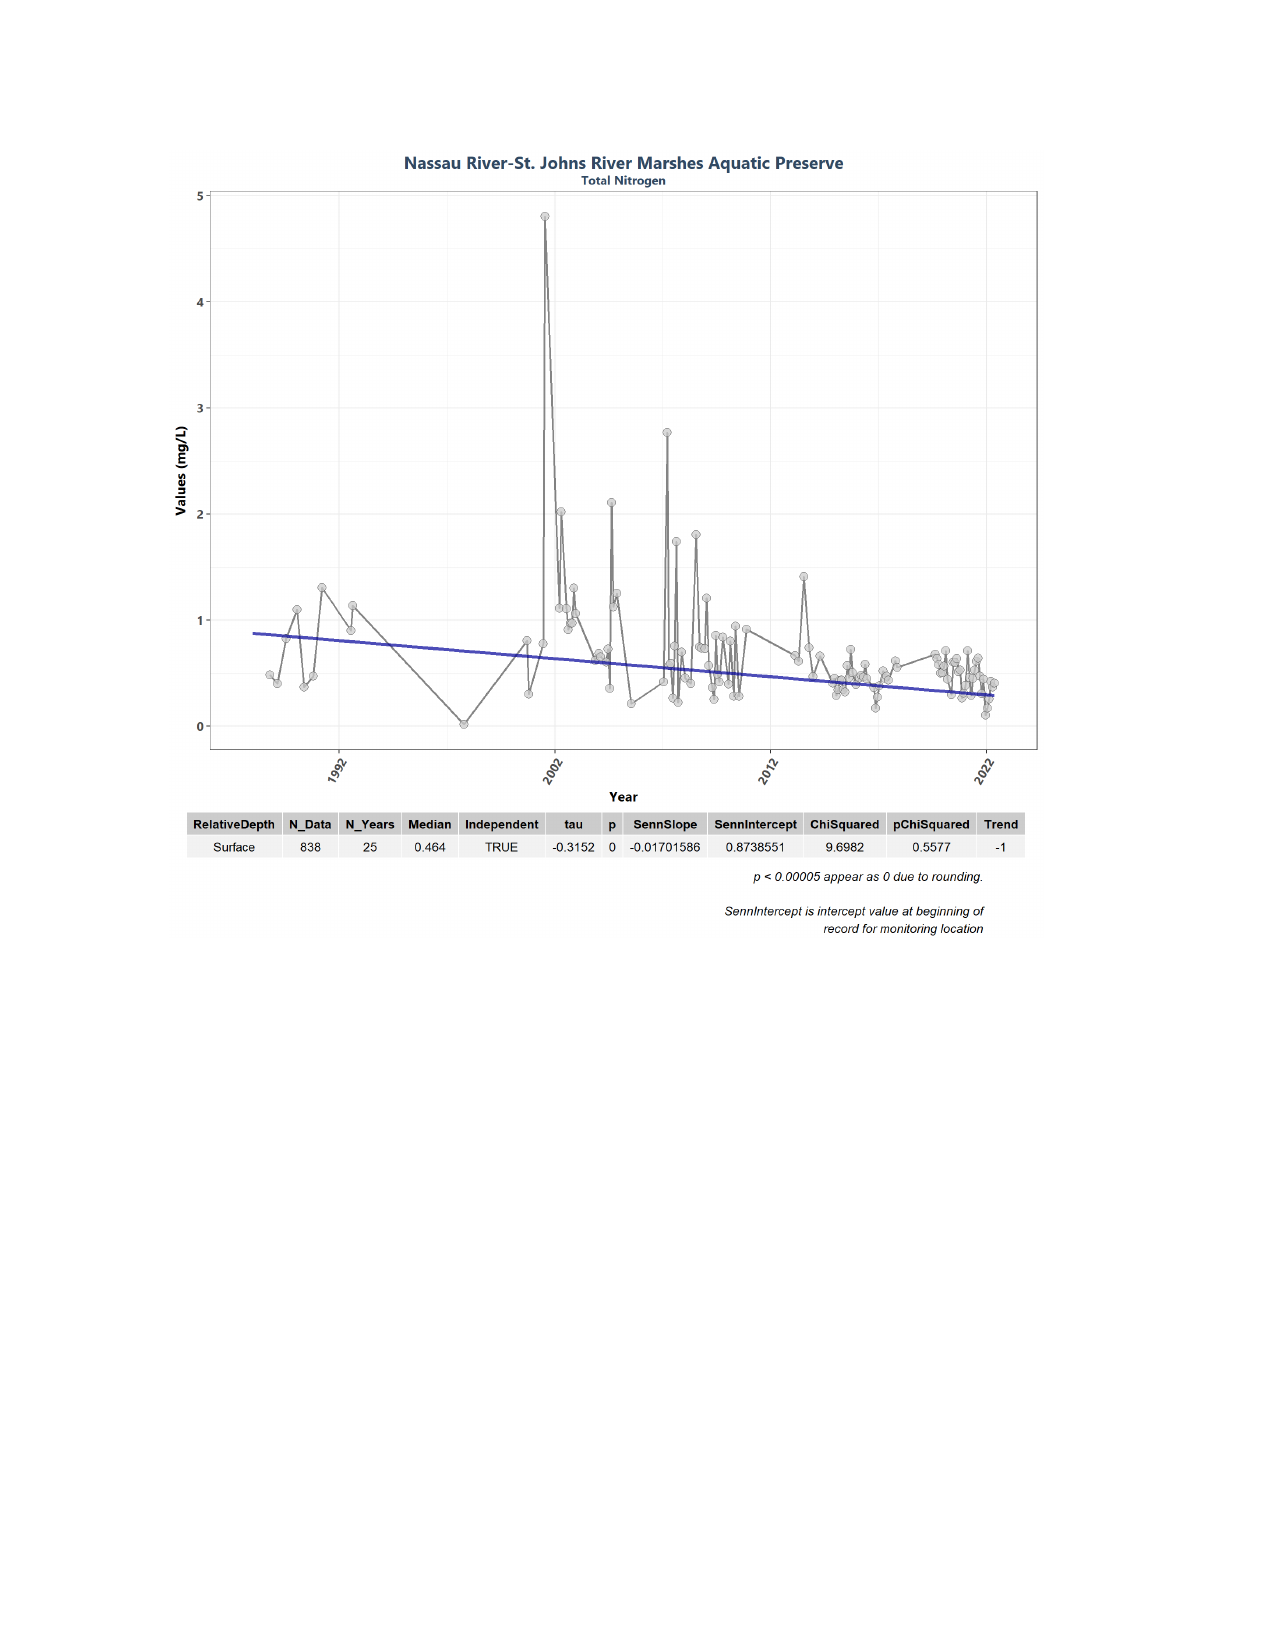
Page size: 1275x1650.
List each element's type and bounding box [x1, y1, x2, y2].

picture [168, 150, 1044, 938]
